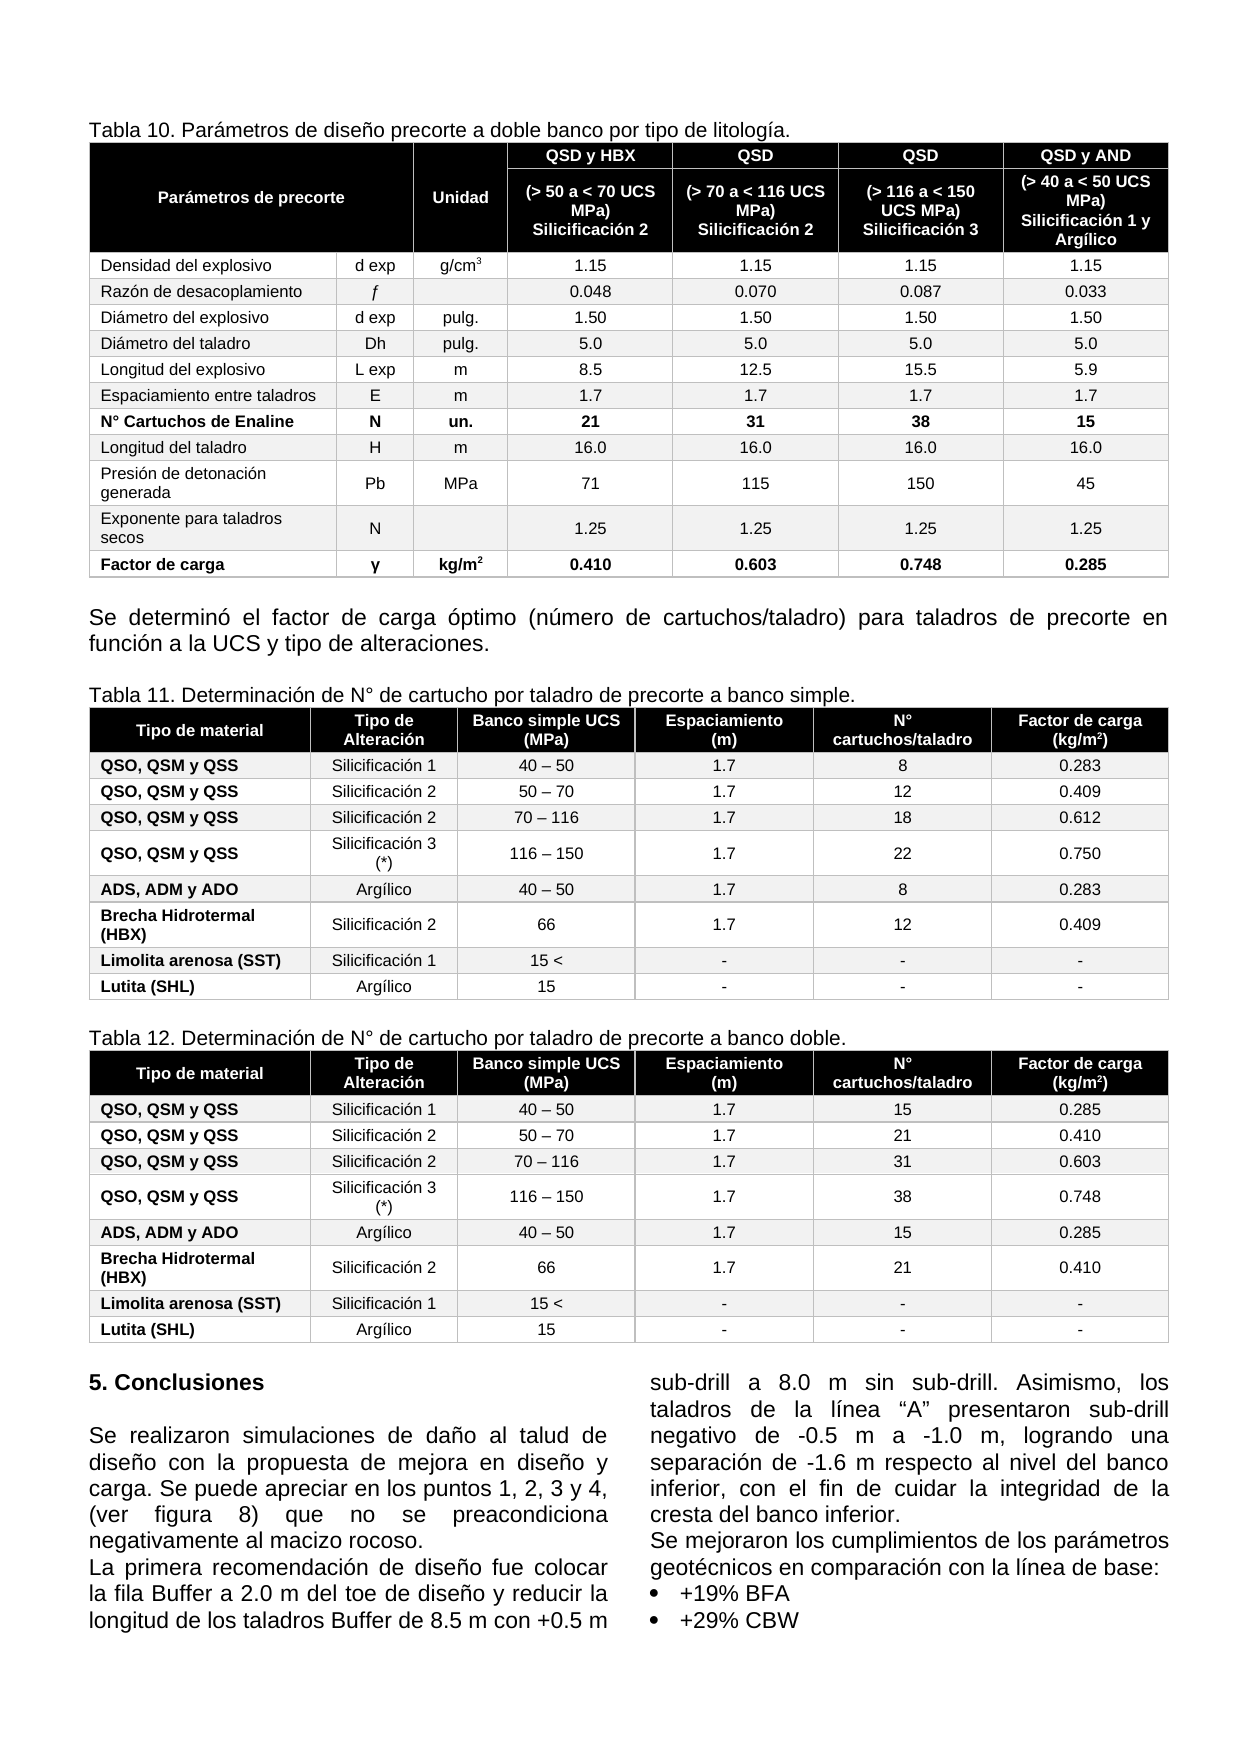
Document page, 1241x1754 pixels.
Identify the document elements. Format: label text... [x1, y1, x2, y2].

table_cell 15 < [458, 1291, 634, 1316]
table_cell 116 – 150 [458, 1175, 634, 1219]
table_cell 1.7 [636, 831, 813, 875]
table_cell N [337, 506, 413, 550]
table_cell Lutita (SHL) [90, 974, 310, 999]
table_cell 1.25 [839, 506, 1003, 550]
table_cell pulg. [414, 305, 507, 330]
table_cell - [814, 948, 991, 973]
table_header Parámetros de precorte [90, 143, 413, 252]
table_cell 1.15 [673, 253, 838, 278]
table_header Tipo de Alteración [311, 1051, 457, 1095]
table_header QSD [673, 143, 838, 168]
table_cell 5.0 [508, 331, 672, 356]
table_cell 1.7 [636, 1096, 813, 1121]
table_cell Silicificación 3 (*) [311, 1175, 457, 1219]
table_cell Diámetro del taladro [90, 331, 336, 356]
table_cell 0.409 [992, 903, 1168, 947]
table_cell N° Cartuchos de Enaline [90, 409, 336, 434]
table_cell 0.603 [673, 551, 838, 576]
table_cell 0.285 [992, 1096, 1168, 1121]
table_cell 12 [814, 779, 991, 804]
table_cell [414, 279, 507, 304]
text Tabla 12. Determinación de N° de cartucho por taladro de precorte a banco doble. [89, 1026, 1169, 1050]
table_cell 1.50 [1004, 305, 1168, 330]
table_cell - [814, 1317, 991, 1342]
table_cell 1.7 [636, 1175, 813, 1219]
table_cell MPa [414, 461, 507, 505]
table_cell Longitud del taladro [90, 435, 336, 460]
table_cell 0.612 [992, 805, 1168, 830]
table_cell 1.7 [839, 383, 1003, 408]
table_cell 1.7 [636, 1220, 813, 1245]
table_cell - [992, 1317, 1168, 1342]
table_cell 1.7 [636, 805, 813, 830]
table_header N° cartuchos/taladro [814, 1051, 991, 1095]
table_cell 15 [458, 974, 634, 999]
table_cell 1.7 [636, 1123, 813, 1147]
table_cell 38 [814, 1175, 991, 1219]
table_cell Longitud del explosivo [90, 357, 336, 382]
table_header Tipo de material [90, 708, 310, 752]
table_cell 150 [839, 461, 1003, 505]
table_cell Limolita arenosa (SST) [90, 948, 310, 973]
table_cell 66 [458, 903, 634, 947]
table_cell 15 < [458, 948, 634, 973]
table_cell γ [337, 551, 413, 576]
table_cell 40 – 50 [458, 1096, 634, 1121]
table_cell 12 [814, 903, 991, 947]
table_cell Argílico [311, 1220, 457, 1245]
table_cell d exp [337, 253, 413, 278]
table_cell Dh [337, 331, 413, 356]
text Se realizaron simulaciones de daño al talud de diseño con la propuesta de mejora en diseño y carga. Se puede apreciar en los puntos 1, 2, 3 y 4, (ver figura 8) que no se preacondiciona negativamente al macizo rocoso. [89, 1422, 608, 1554]
table_cell - [636, 1291, 813, 1316]
table_cell 1.7 [636, 779, 813, 804]
table_cell 0.285 [992, 1220, 1168, 1245]
table_cell Argílico [311, 876, 457, 901]
table_cell QSO, QSM y QSS [90, 779, 310, 804]
table_cell 0.409 [992, 779, 1168, 804]
table_cell 1.7 [636, 876, 813, 901]
table_cell (> 40 a < 50 UCS MPa) Silicificación 1 y Argílico [1004, 169, 1168, 252]
table_header QSD [839, 143, 1003, 168]
table_cell 15 [458, 1317, 634, 1342]
table_cell 5.0 [1004, 331, 1168, 356]
table_header Unidad [414, 143, 507, 252]
table_cell Silicificación 2 [311, 1123, 457, 1147]
table_cell - [814, 1291, 991, 1316]
table_cell 21 [814, 1123, 991, 1147]
table_cell QSO, QSM y QSS [90, 1175, 310, 1219]
table_cell 0.285 [1004, 551, 1168, 576]
table_cell 0.410 [508, 551, 672, 576]
table_cell 16.0 [839, 435, 1003, 460]
table_cell Densidad del explosivo [90, 253, 336, 278]
table_cell 8 [814, 876, 991, 901]
table_cell 22 [814, 831, 991, 875]
table_cell 116 – 150 [458, 831, 634, 875]
text La primera recomendación de diseño fue colocar la fila Buffer a 2.0 m del toe de diseño y reducir la longitud de los taladros Buffer de 8.5 m con +0.5 m sub-drill a 8.0 m sin sub-drill. Asimismo, los taladros de la línea “A” presentaron sub-drill negativo de -0.5 m a -1.0 m, logrando una separación de -1.6 m respecto al nivel del banco inferior, con el fin de cuidar la integridad de la cresta del banco inferior. [650, 1369, 1169, 1527]
table_header Espaciamiento (m) [636, 1051, 813, 1095]
table_cell 66 [458, 1246, 634, 1290]
table_cell 5.0 [673, 331, 838, 356]
table_cell - [992, 948, 1168, 973]
table_cell 15 [814, 1096, 991, 1121]
table_cell Silicificación 2 [311, 779, 457, 804]
table_cell H [337, 435, 413, 460]
table_cell m [414, 383, 507, 408]
table_header N° cartuchos/taladro [814, 708, 991, 752]
table_cell Limolita arenosa (SST) [90, 1291, 310, 1316]
table_cell 1.15 [839, 253, 1003, 278]
list +29% CBW [650, 1607, 1169, 1633]
table_cell (> 50 a < 70 UCS MPa) Silicificación 2 [508, 169, 672, 252]
table_cell QSO, QSM y QSS [90, 753, 310, 778]
table_cell Diámetro del explosivo [90, 305, 336, 330]
table_header Banco simple UCS (MPa) [458, 1051, 634, 1095]
table_cell m [414, 357, 507, 382]
table_cell 70 – 116 [458, 1149, 634, 1173]
table_cell Silicificación 1 [311, 1096, 457, 1121]
table_cell Argílico [311, 1317, 457, 1342]
table_cell (> 70 a < 116 UCS MPa) Silicificación 2 [673, 169, 838, 252]
table_cell 0.603 [992, 1149, 1168, 1173]
table_cell 0.070 [673, 279, 838, 304]
table_cell Brecha Hidrotermal (HBX) [90, 903, 310, 947]
table_cell Silicificación 1 [311, 948, 457, 973]
text Tabla 11. Determinación de N° de cartucho por taladro de precorte a banco simple. [89, 683, 1169, 707]
table_cell 21 [508, 409, 672, 434]
table_cell g/cm3 [414, 253, 507, 278]
table_cell 16.0 [508, 435, 672, 460]
table_cell 0.048 [508, 279, 672, 304]
table_cell Silicificación 2 [311, 1246, 457, 1290]
table_cell Factor de carga [90, 551, 336, 576]
table_cell - [992, 974, 1168, 999]
table_cell 21 [814, 1246, 991, 1290]
table_cell N [337, 409, 413, 434]
table_header QSD y AND [1004, 143, 1168, 168]
table_cell - [636, 974, 813, 999]
table_cell Silicificación 2 [311, 903, 457, 947]
table_header Espaciamiento (m) [636, 708, 813, 752]
table_cell d exp [337, 305, 413, 330]
table_cell Brecha Hidrotermal (HBX) [90, 1246, 310, 1290]
table_header QSD y HBX [508, 143, 672, 168]
text La primera recomendación de diseño fue colocar la fila Buffer a 2.0 m del toe de diseño y reducir la longitud de los taladros Buffer de 8.5 m con +0.5 m sub-drill a 8.0 m sin sub-drill. Asimismo, los taladros de la línea “A” presentaron sub-drill negativo de -0.5 m a -1.0 m, logrando una separación de -1.6 m respecto al nivel del banco inferior, con el fin de cuidar la integridad de la cresta del banco inferior. [89, 1554, 608, 1633]
table_cell 31 [814, 1149, 991, 1173]
table_cell [414, 506, 507, 550]
table_cell 1.50 [508, 305, 672, 330]
table_cell 1.7 [636, 903, 813, 947]
table_cell ƒ [337, 279, 413, 304]
text Se mejoraron los cumplimientos de los parámetros geotécnicos en comparación con la línea de base: [650, 1527, 1169, 1580]
table_cell 15 [1004, 409, 1168, 434]
table_cell Silicificación 1 [311, 1291, 457, 1316]
table_cell QSO, QSM y QSS [90, 1149, 310, 1173]
table_cell m [414, 435, 507, 460]
table_cell 0.283 [992, 753, 1168, 778]
table_cell 0.748 [839, 551, 1003, 576]
table_cell 1.7 [673, 383, 838, 408]
table_cell 0.748 [992, 1175, 1168, 1219]
table_cell QSO, QSM y QSS [90, 805, 310, 830]
table_cell 0.750 [992, 831, 1168, 875]
table_cell 0.410 [992, 1123, 1168, 1147]
table_cell 1.25 [673, 506, 838, 550]
table_cell Razón de desacoplamiento [90, 279, 336, 304]
table_cell 0.283 [992, 876, 1168, 901]
table_cell ADS, ADM y ADO [90, 1220, 310, 1245]
text Tabla 10. Parámetros de diseño precorte a doble banco por tipo de litología. [89, 118, 1169, 142]
table_cell Silicificación 1 [311, 753, 457, 778]
table_header Tipo de material [90, 1051, 310, 1095]
table_cell 31 [673, 409, 838, 434]
table_cell 15 [814, 1220, 991, 1245]
table_cell - [814, 974, 991, 999]
table_cell Silicificación 2 [311, 805, 457, 830]
table_cell Presión de detonación generada [90, 461, 336, 505]
table_cell 1.15 [508, 253, 672, 278]
table_cell QSO, QSM y QSS [90, 1096, 310, 1121]
table_cell QSO, QSM y QSS [90, 1123, 310, 1147]
table_cell 71 [508, 461, 672, 505]
table_cell 45 [1004, 461, 1168, 505]
table_cell - [636, 948, 813, 973]
table_cell 16.0 [1004, 435, 1168, 460]
table_cell pulg. [414, 331, 507, 356]
table_cell 15.5 [839, 357, 1003, 382]
table_cell Exponente para taladros secos [90, 506, 336, 550]
table_cell 40 – 50 [458, 753, 634, 778]
table_cell E [337, 383, 413, 408]
table_cell 1.7 [636, 1246, 813, 1290]
table_cell 5.9 [1004, 357, 1168, 382]
table_cell 40 – 50 [458, 876, 634, 901]
table_header Factor de carga (kg/m2) [992, 708, 1168, 752]
table_cell (> 116 a < 150 UCS MPa) Silicificación 3 [839, 169, 1003, 252]
table_cell 18 [814, 805, 991, 830]
text Se determinó el factor de carga óptimo (número de cartuchos/taladro) para taladros de precorte en función a la UCS y tipo de alteraciones. [89, 604, 1169, 657]
table_cell Espaciamiento entre taladros [90, 383, 336, 408]
table_cell 1.7 [636, 753, 813, 778]
table_header Banco simple UCS (MPa) [458, 708, 634, 752]
table_cell 1.7 [636, 1149, 813, 1173]
table_cell 38 [839, 409, 1003, 434]
table_cell 1.50 [839, 305, 1003, 330]
table_cell 1.25 [508, 506, 672, 550]
table_cell 70 – 116 [458, 805, 634, 830]
table_cell 40 – 50 [458, 1220, 634, 1245]
table_cell 0.033 [1004, 279, 1168, 304]
table_cell Silicificación 3 (*) [311, 831, 457, 875]
table_cell 1.15 [1004, 253, 1168, 278]
table_cell Argílico [311, 974, 457, 999]
table_cell Lutita (SHL) [90, 1317, 310, 1342]
table_header Tipo de Alteración [311, 708, 457, 752]
text 5. Conclusiones [89, 1369, 608, 1396]
table_cell 12.5 [673, 357, 838, 382]
table_cell 1.7 [508, 383, 672, 408]
table_cell kg/m2 [414, 551, 507, 576]
table_cell 1.50 [673, 305, 838, 330]
table_cell L exp [337, 357, 413, 382]
list +19% BFA [650, 1580, 1169, 1607]
table_header Factor de carga (kg/m2) [992, 1051, 1168, 1095]
table_cell 115 [673, 461, 838, 505]
table_cell 0.410 [992, 1246, 1168, 1290]
table_cell 1.25 [1004, 506, 1168, 550]
table_cell un. [414, 409, 507, 434]
table_cell 1.7 [1004, 383, 1168, 408]
table_cell Pb [337, 461, 413, 505]
table_cell 16.0 [673, 435, 838, 460]
table_cell 50 – 70 [458, 1123, 634, 1147]
table_cell 0.087 [839, 279, 1003, 304]
table_cell 50 – 70 [458, 779, 634, 804]
table_cell QSO, QSM y QSS [90, 831, 310, 875]
table_cell 8.5 [508, 357, 672, 382]
table_cell ADS, ADM y ADO [90, 876, 310, 901]
table_cell 5.0 [839, 331, 1003, 356]
table_cell - [992, 1291, 1168, 1316]
table_cell Silicificación 2 [311, 1149, 457, 1173]
table_cell - [636, 1317, 813, 1342]
table_cell 8 [814, 753, 991, 778]
